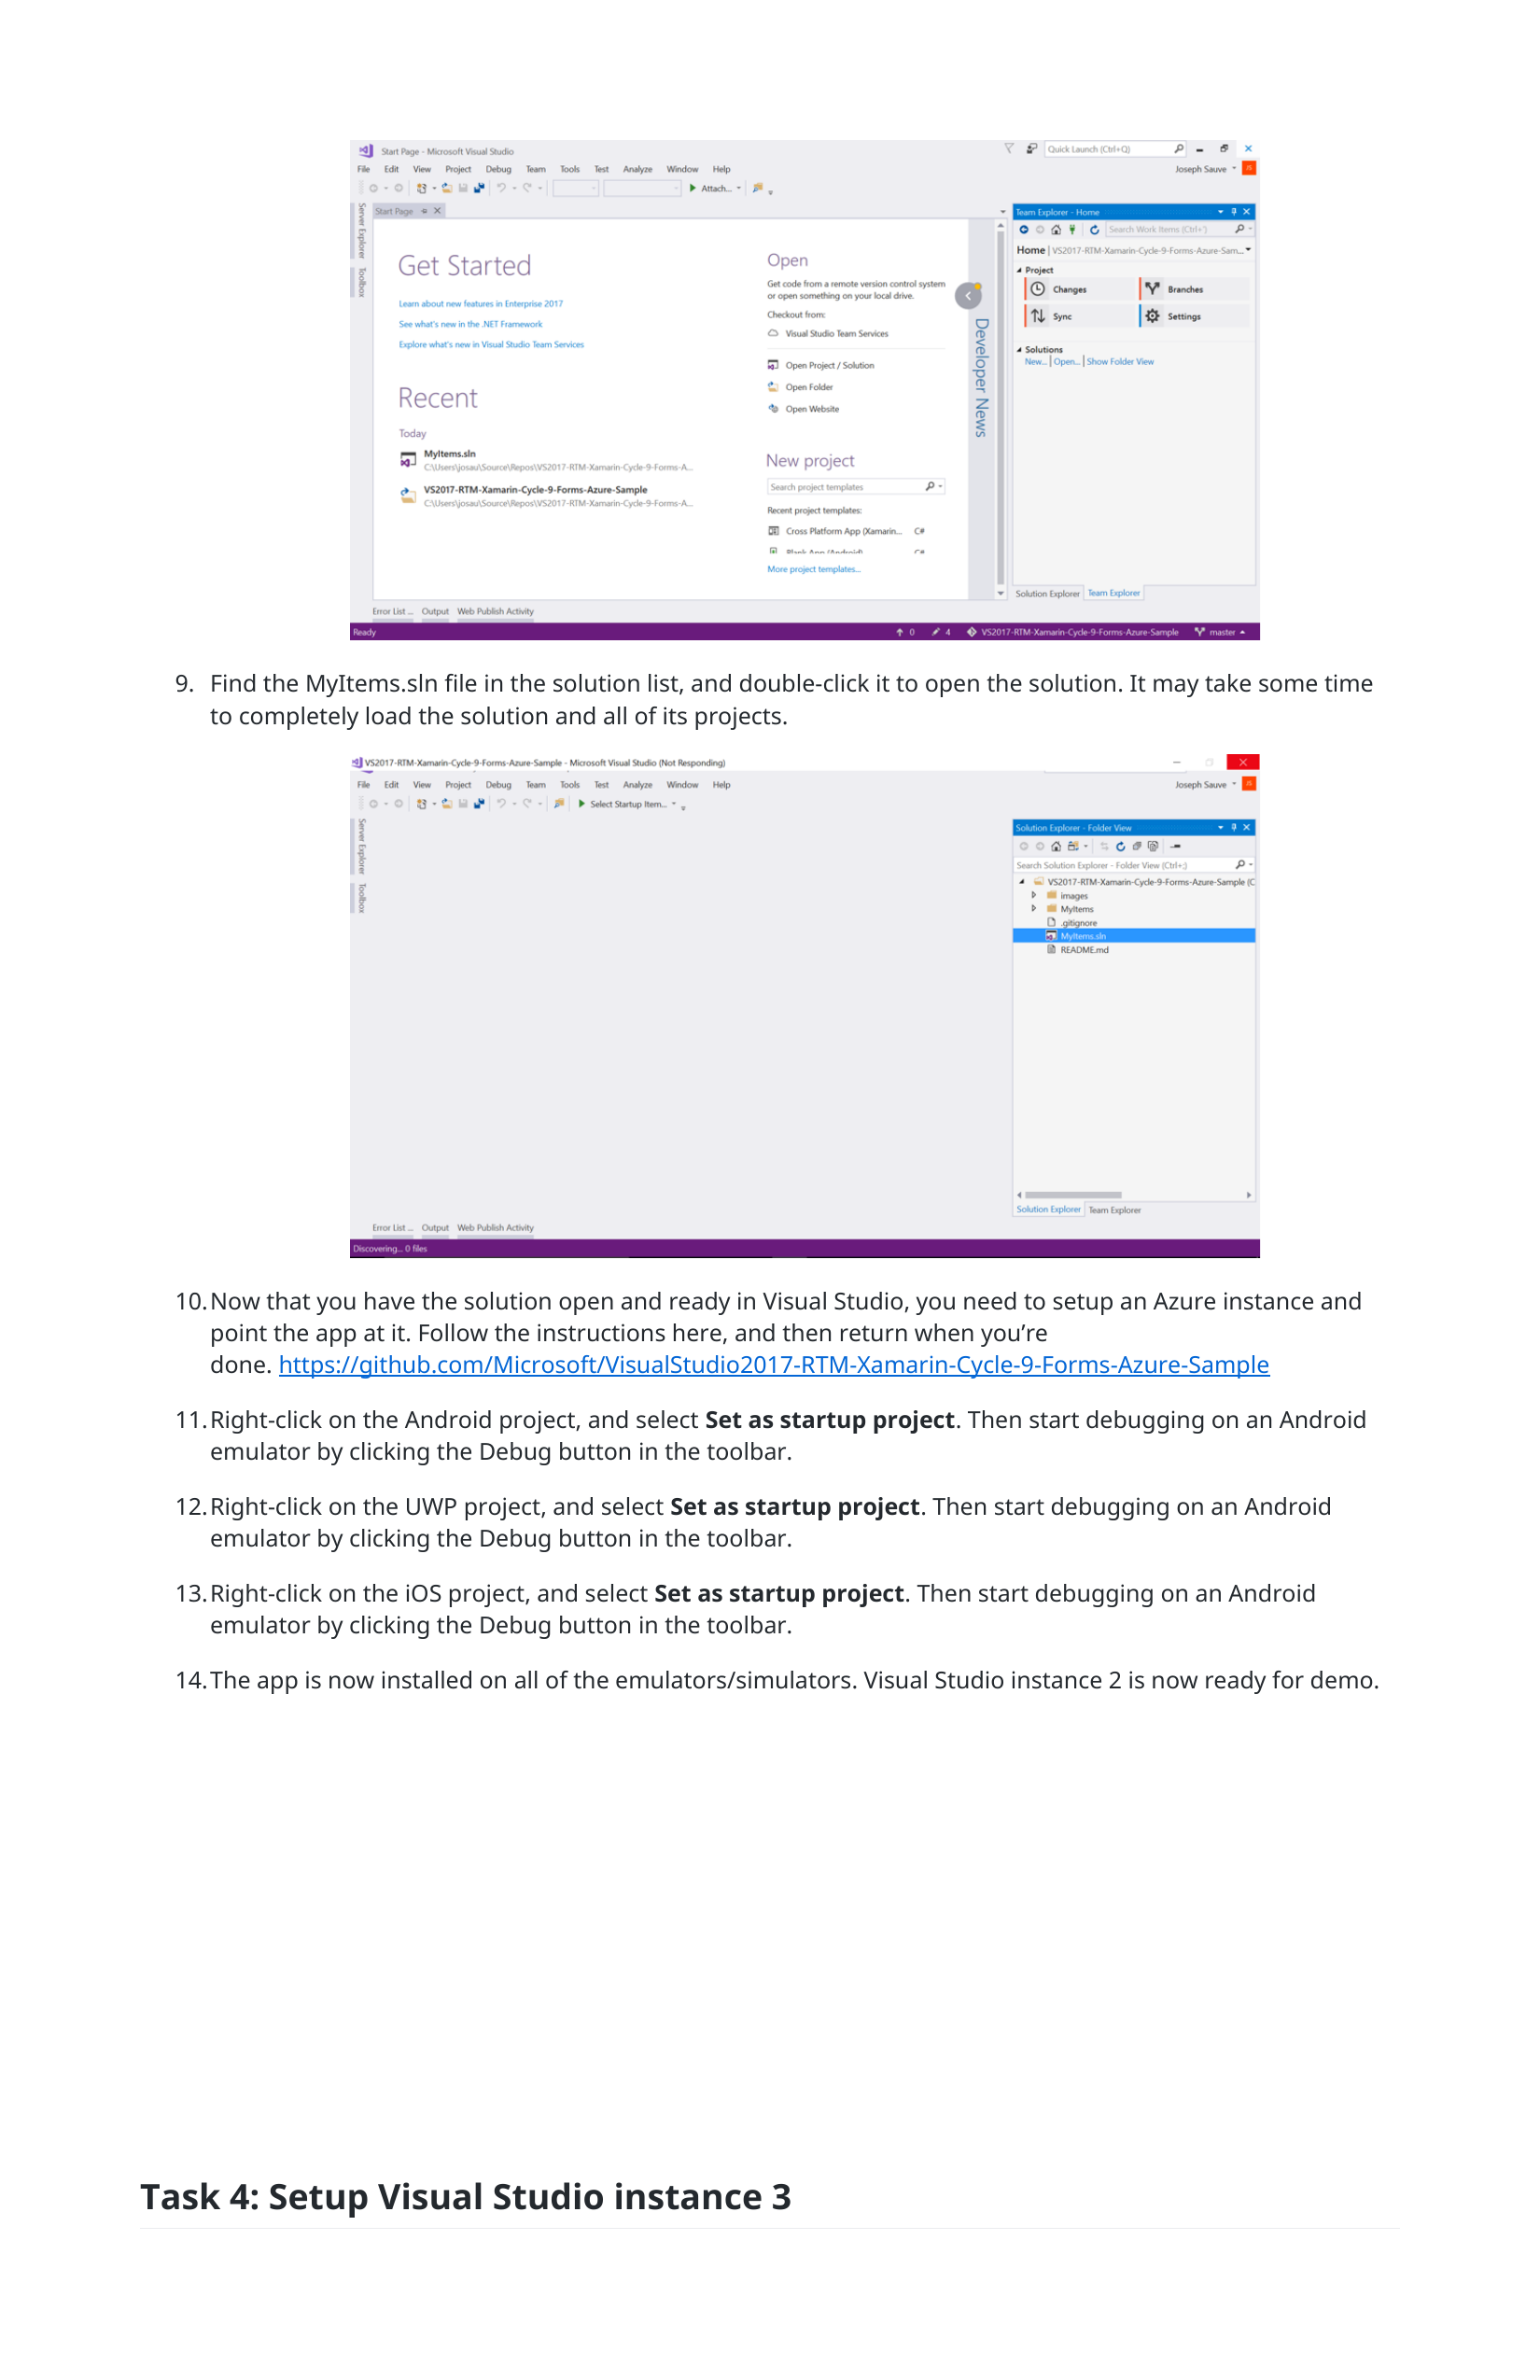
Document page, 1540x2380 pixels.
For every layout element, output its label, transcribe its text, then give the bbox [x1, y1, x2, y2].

list Right-click on the UWP project, and select Set as startup project. Then start debugging on an Android emulator by clicking the Debug button in the toolbar. [175, 1491, 1400, 1554]
picture [350, 754, 1260, 1258]
list Right-click on the iOS project, and select Set as startup project. Then start debugging on an Android emulator by clicking the Debug button in the toolbar. [175, 1577, 1400, 1641]
list Find the MyItems.sln file in the solution list, and double-click it to open the solution. It may take some time to completely load the solution and all of its projects. [175, 667, 1400, 731]
list The app is now installed on all of the emulators/simulators. Visual Studio instance 2 is now ready for demo. [175, 1664, 1400, 1696]
list Now that you have the solution open and ready in Visual Studio, you need to setup an Azure instance and point the app at it. Follow the instructions here, and then return when you’re done. https://github.com/Microsoft/VisualStudio2017-RTM-Xamarin-Cycle-9-Forms-Azure-Sample [175, 1284, 1400, 1380]
picture [350, 140, 1260, 640]
text Task 4: Setup Visual Studio instance 3 [140, 2172, 1400, 2228]
list Right-click on the Android project, and select Set as startup project. Then start debugging on an Android emulator by clicking the Debug button in the toolbar. [175, 1404, 1400, 1467]
